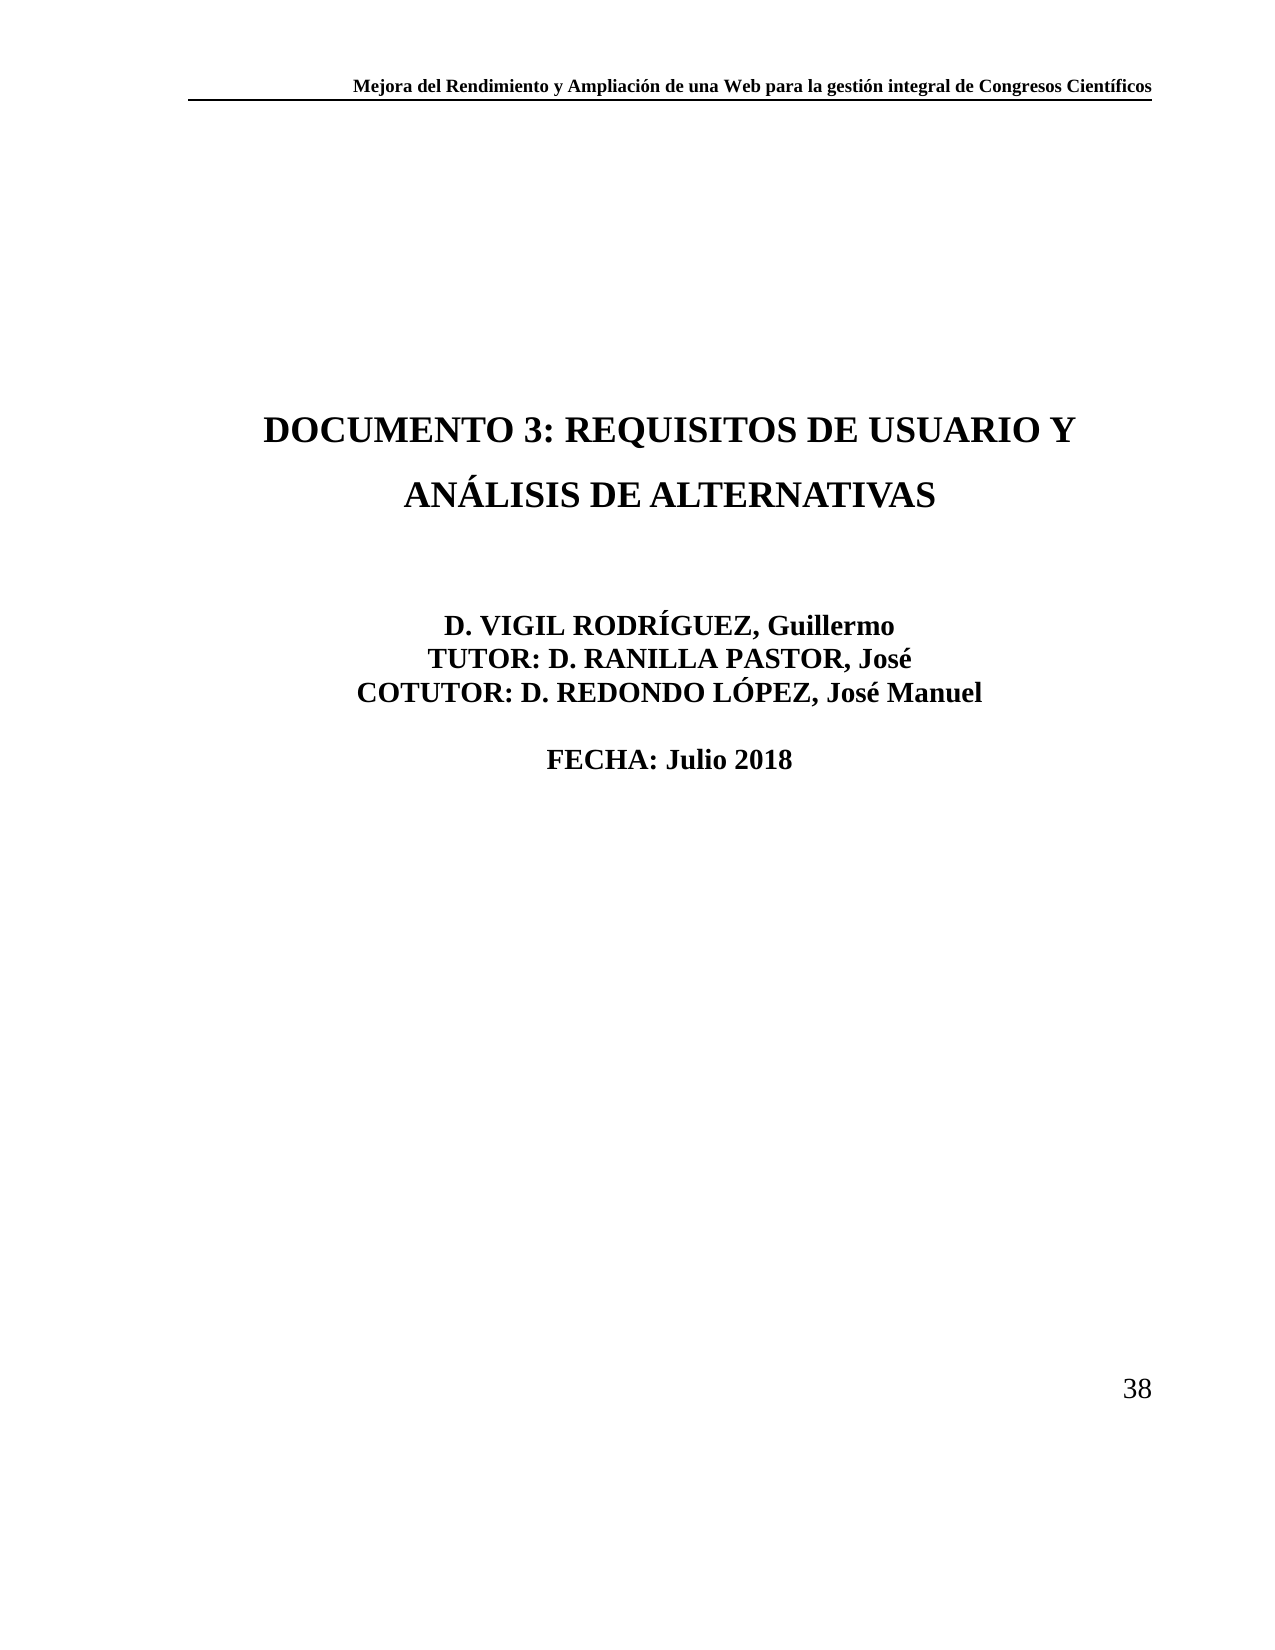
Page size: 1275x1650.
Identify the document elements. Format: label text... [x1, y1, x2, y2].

text D. VIGIL RODRÍGUEZ, Guillermo [187, 608, 1152, 642]
text TUTOR: D. RANILLA PASTOR, José [187, 642, 1152, 675]
text FECHA: Julio 2018 [187, 742, 1152, 776]
text COTUTOR: D. REDONDO LÓPEZ, José Manuel [187, 675, 1152, 709]
subtitle DOCUMENTO 3: REQUISITOS DE USUARIO Y ANÁLISIS DE ALTERNATIVAS [187, 408, 1152, 516]
